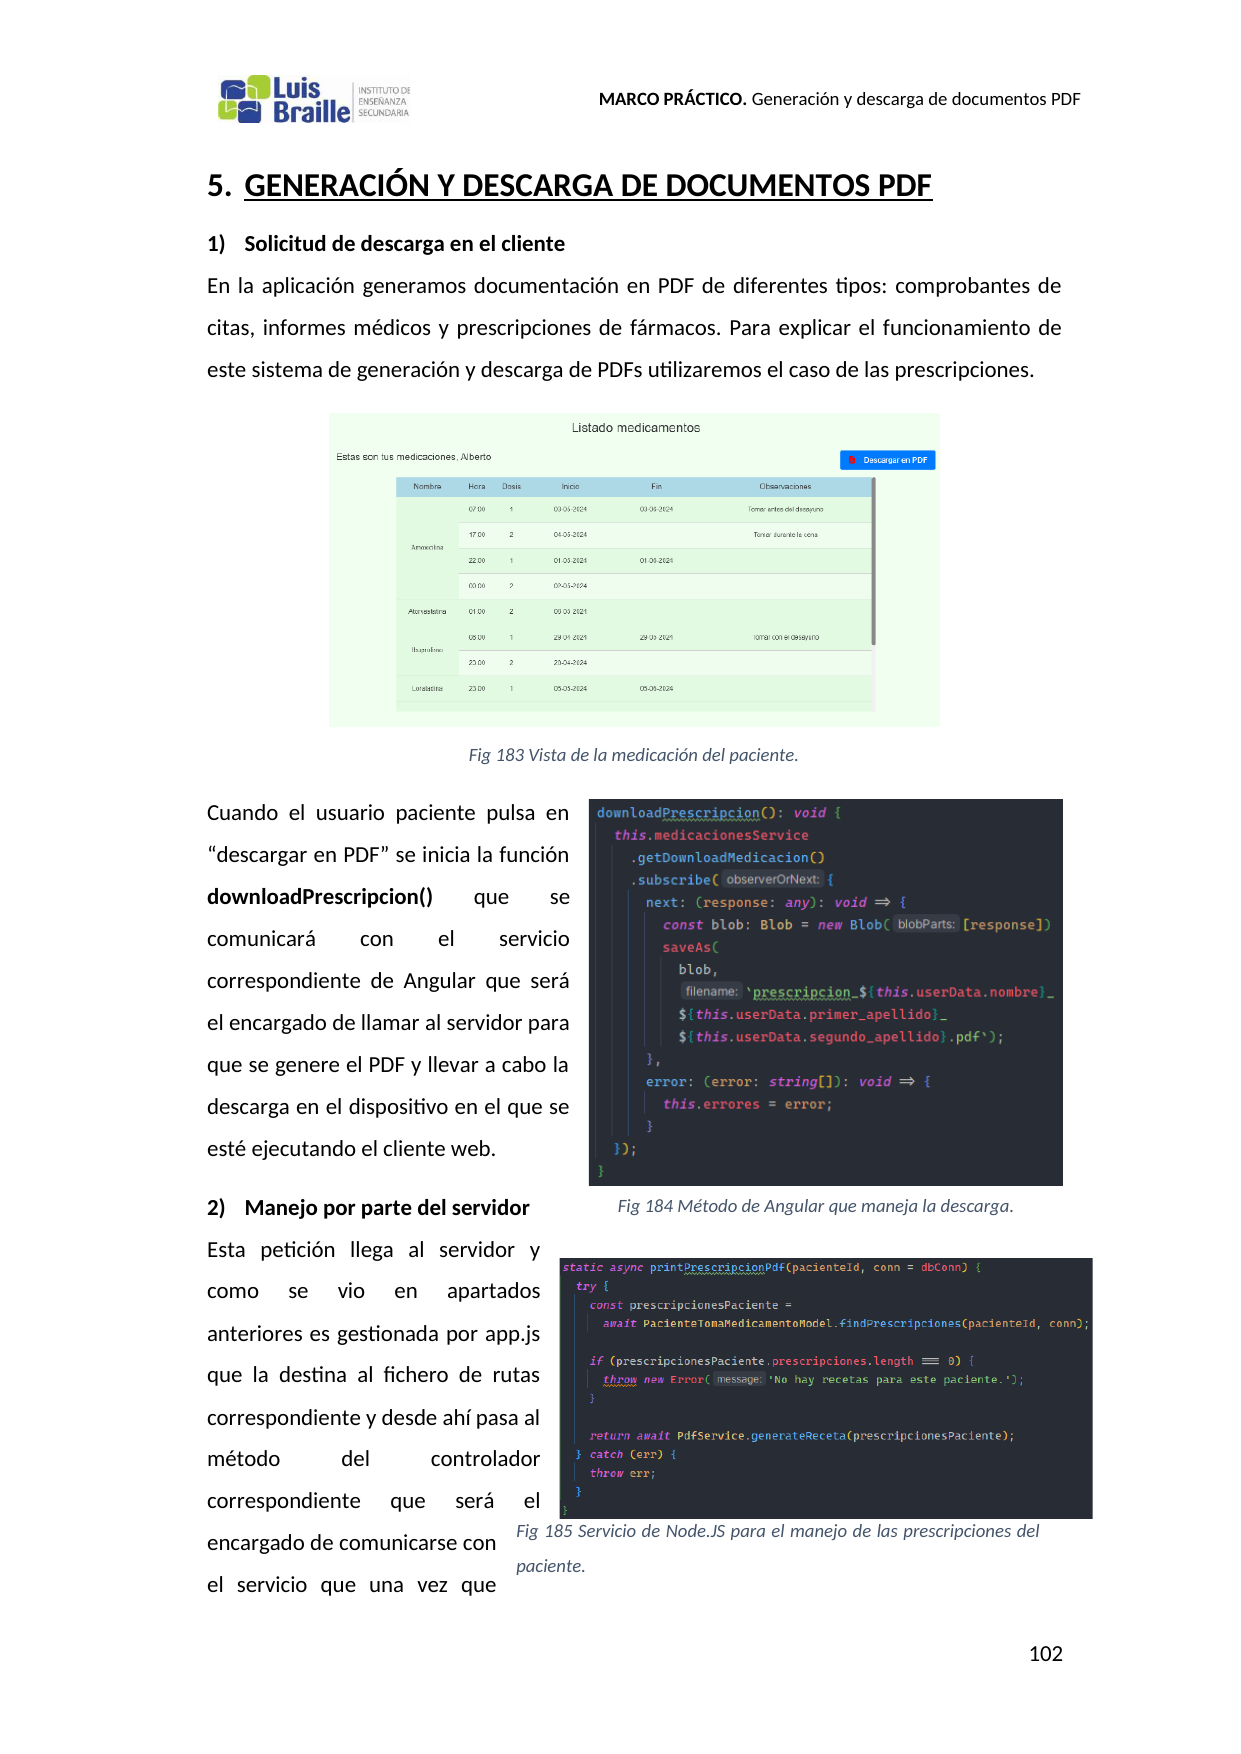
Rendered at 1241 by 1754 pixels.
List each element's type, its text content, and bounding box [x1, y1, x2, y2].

subtitle GENERACIÓN Y DESCARGA DE DOCUMENTOS PDF [207, 164, 1063, 204]
text En la aplicación generamos documentación en PDF de diferentes tipos: comprobantes de citas, informes médicos y prescripciones de fármacos. Para explicar el funcionamiento de este sistema de generación y descarga de PDFs utilizaremos el caso de las prescripciones. [207, 271, 1063, 383]
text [207, 1235, 1063, 1598]
list Manejo por parte del servidor [207, 1193, 1063, 1221]
picture [329, 413, 940, 727]
picture [559, 1258, 1093, 1519]
list Solicitud de descarga en el cliente [207, 229, 1063, 257]
picture [588, 799, 1063, 1186]
text Fig 183 Vista de la medicación del paciente. [207, 743, 1063, 766]
